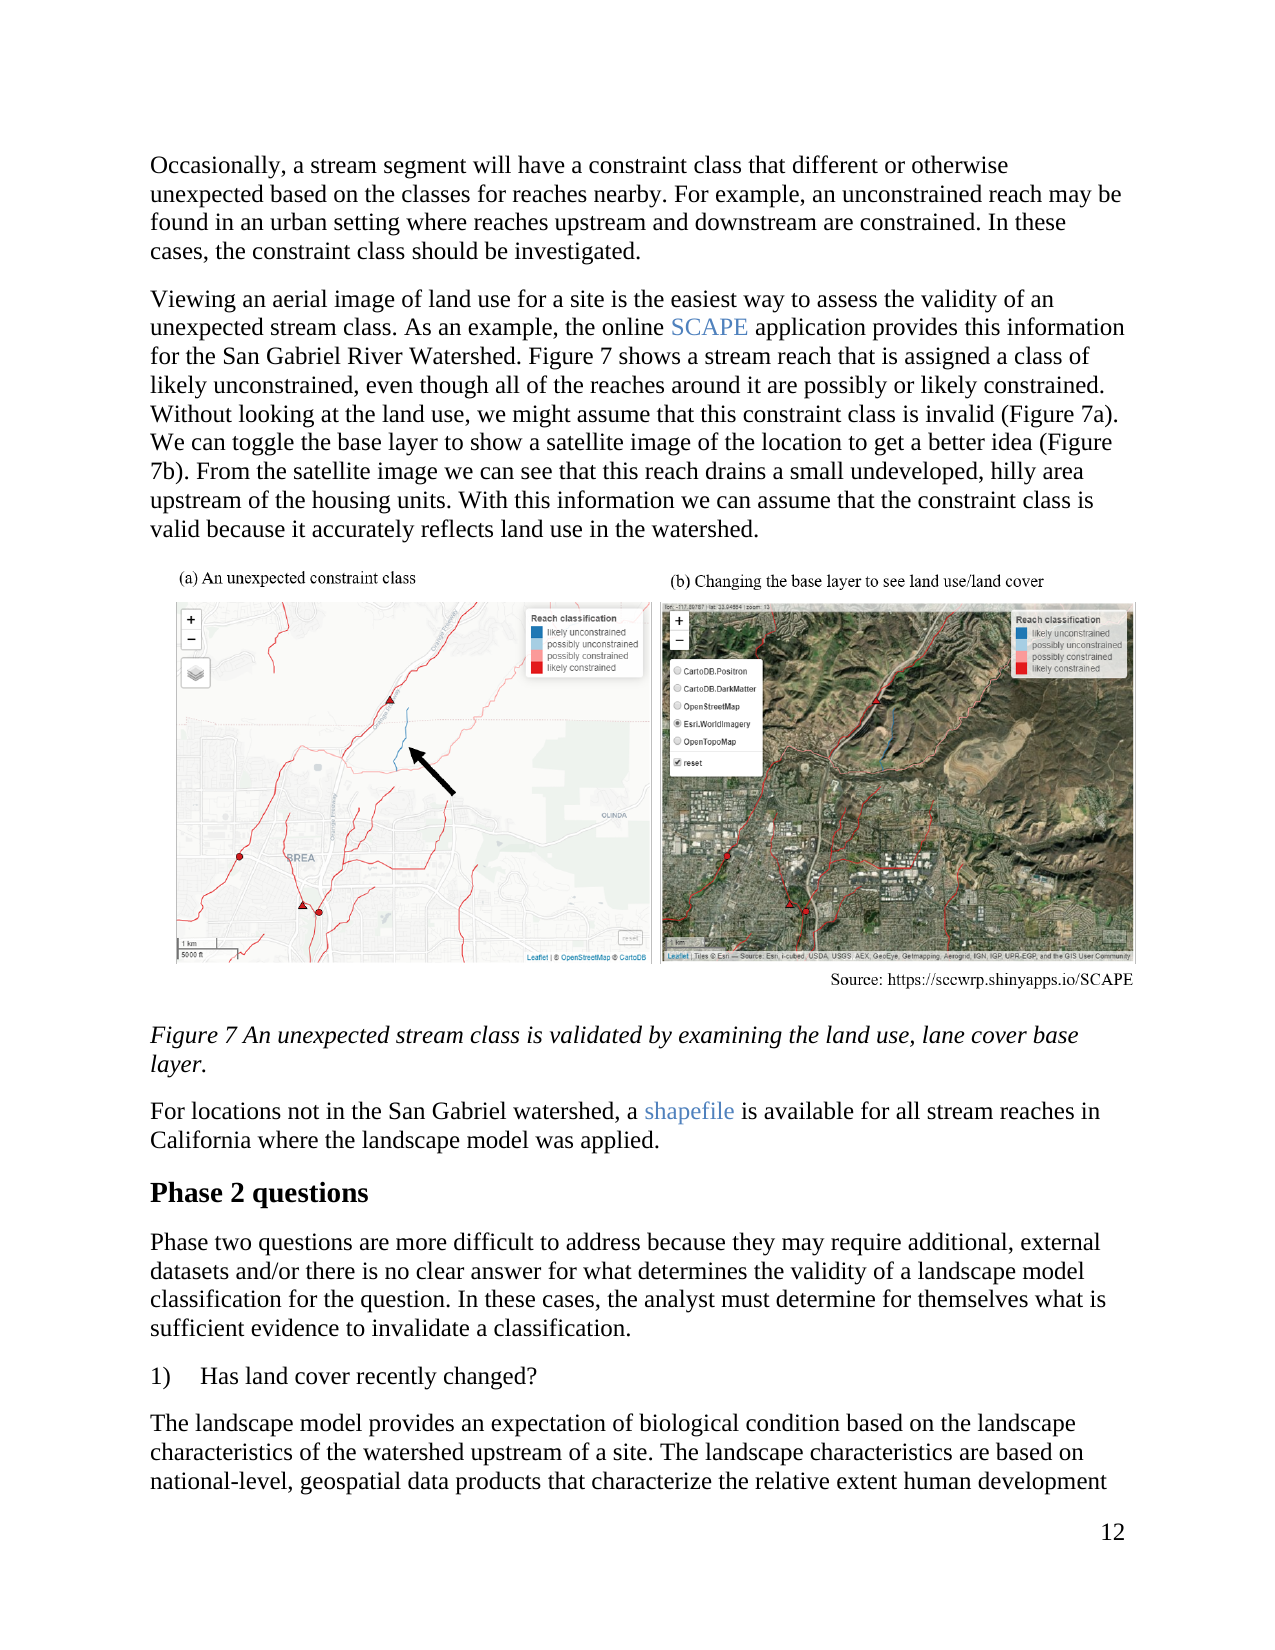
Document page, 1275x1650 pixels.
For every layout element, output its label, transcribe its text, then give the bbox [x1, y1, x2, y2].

subtitle Phase 2 questions [150, 1175, 1125, 1208]
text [150, 1408, 1125, 1494]
text Figure 7 An unexpected stream class is validated by examining the land use, lane cover base layer. [150, 1020, 1125, 1078]
picture [168, 561, 1144, 1000]
text For locations not in the San Gabriel watershed, a shapefile is available for all stream reaches in California where the landscape model was applied. [150, 1096, 1125, 1154]
list Has land cover recently changed? [150, 1361, 1125, 1389]
text Phase two questions are more difficult to address because they may require additional, external datasets and/or there is no clear answer for what determines the validity of a landscape model classification for the question. In these cases, the analyst must determine for themselves what is sufficient evidence to invalidate a classification. [150, 1227, 1125, 1342]
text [150, 150, 1125, 265]
text Viewing an aerial image of land use for a site is the easiest way to assess the validity of an unexpected stream class. As an example, the online SCAPE application provides this information for the San Gabriel River Watershed. Figure 7 shows a stream reach that is assigned a class of likely unconstrained, even though all of the reaches around it are possibly or likely constrained. Without looking at the land use, we might assume that this constraint class is invalid (Figure 7a). We can toggle the base layer to show a satellite image of the location to get a better idea (Figure 7b). From the satellite image we can see that this reach drains a small undeveloped, hilly area upstream of the housing units. With this information we can assume that the constraint class is valid because it accurately reflects land use in the watershed. [150, 284, 1125, 542]
